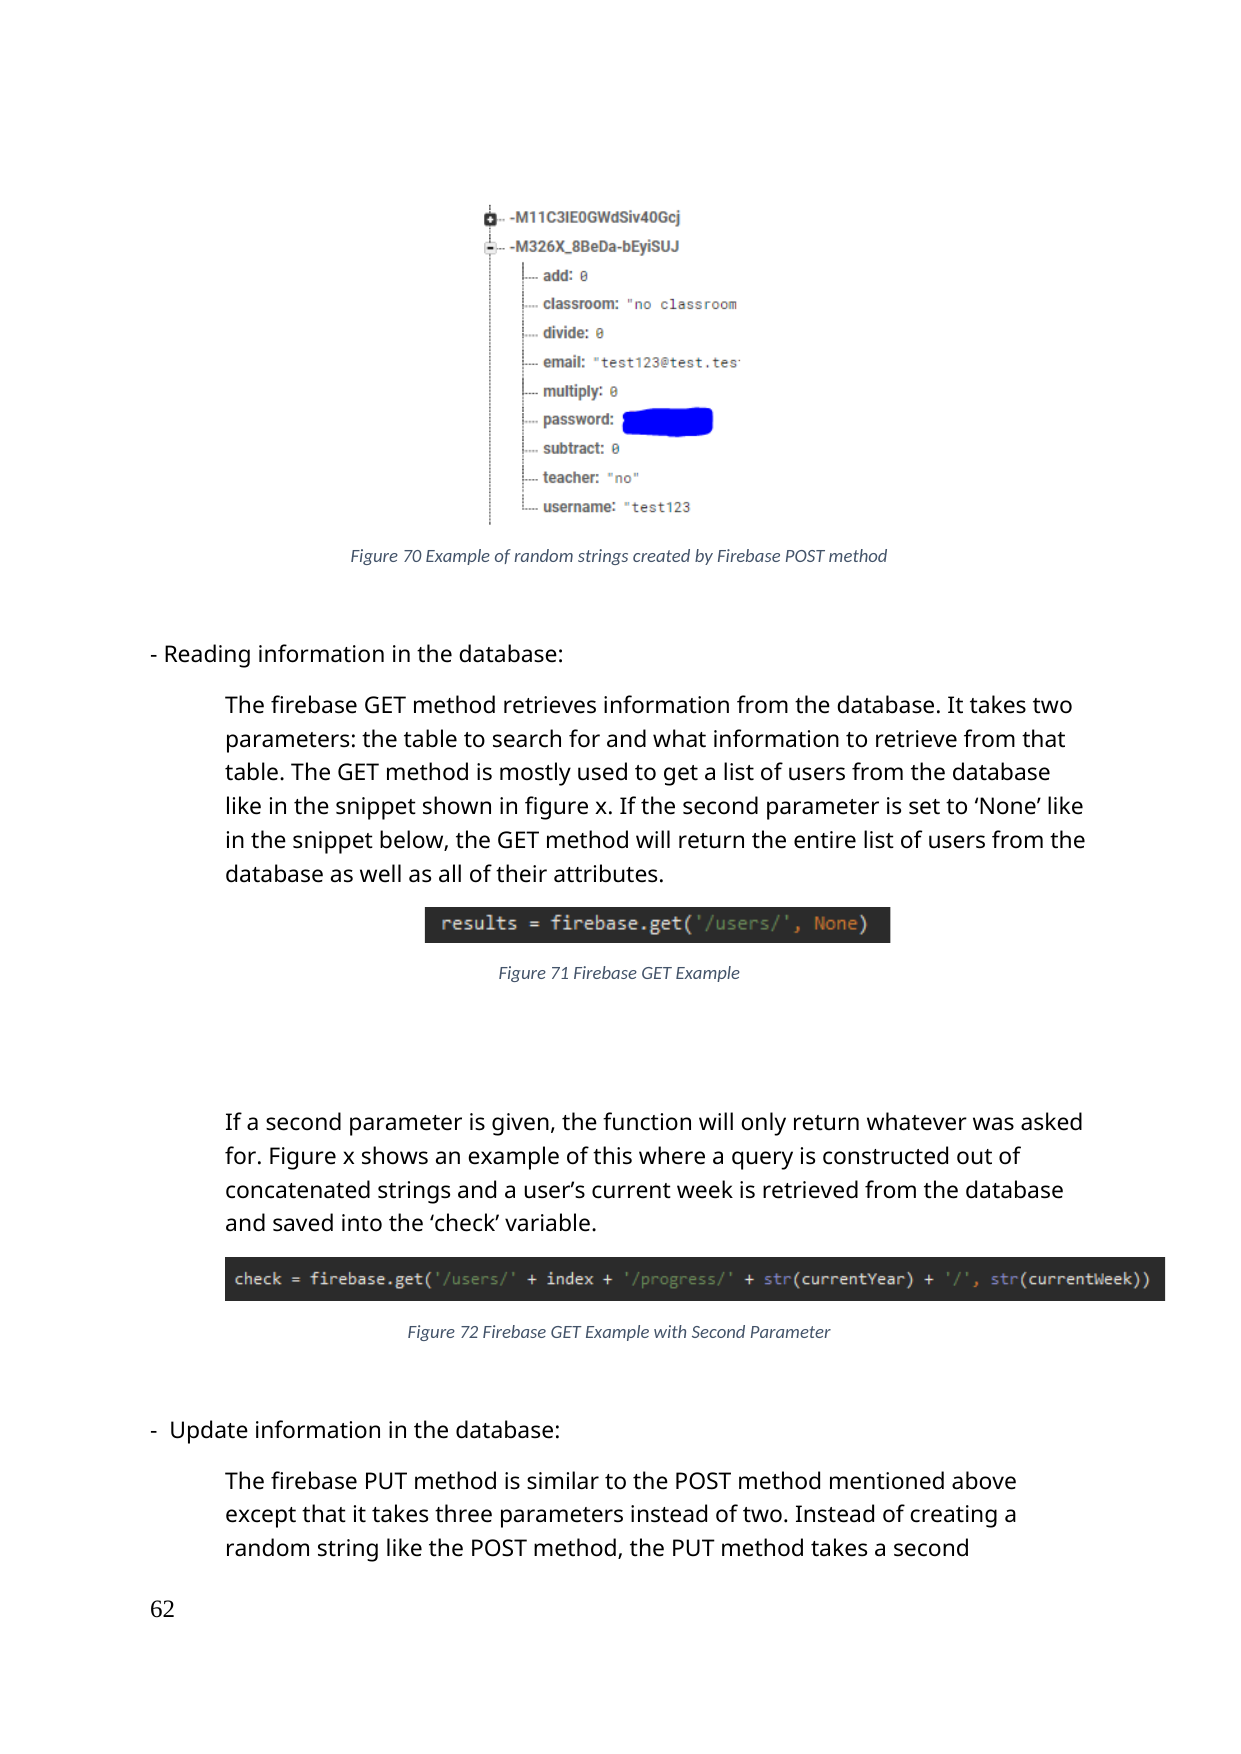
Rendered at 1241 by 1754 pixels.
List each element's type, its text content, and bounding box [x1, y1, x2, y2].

picture [424, 907, 891, 943]
picture [469, 200, 772, 525]
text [225, 1464, 1090, 1563]
picture [225, 1257, 1166, 1301]
text - Update information in the database: [150, 1414, 1090, 1445]
text The firebase GET method retrieves information from the database. It takes two parameters: the table to search for and what information to retrieve from that table. The GET method is mostly used to get a list of users from the database like in the snippet shown in figure x. If the second parameter is set to ‘None’ like in the snippet below, the GET method will return the entire list of users from the database as well as all of their attributes. [225, 689, 1090, 889]
text If a second parameter is given, the function will only return whatever was asked for. Figure x shows an example of this where a query is constructed out of concatenated strings and a user’s current week is retrieved from the database and saved into the ‘check’ variable. [225, 1106, 1090, 1238]
text - Reading information in the database: [150, 638, 1090, 669]
